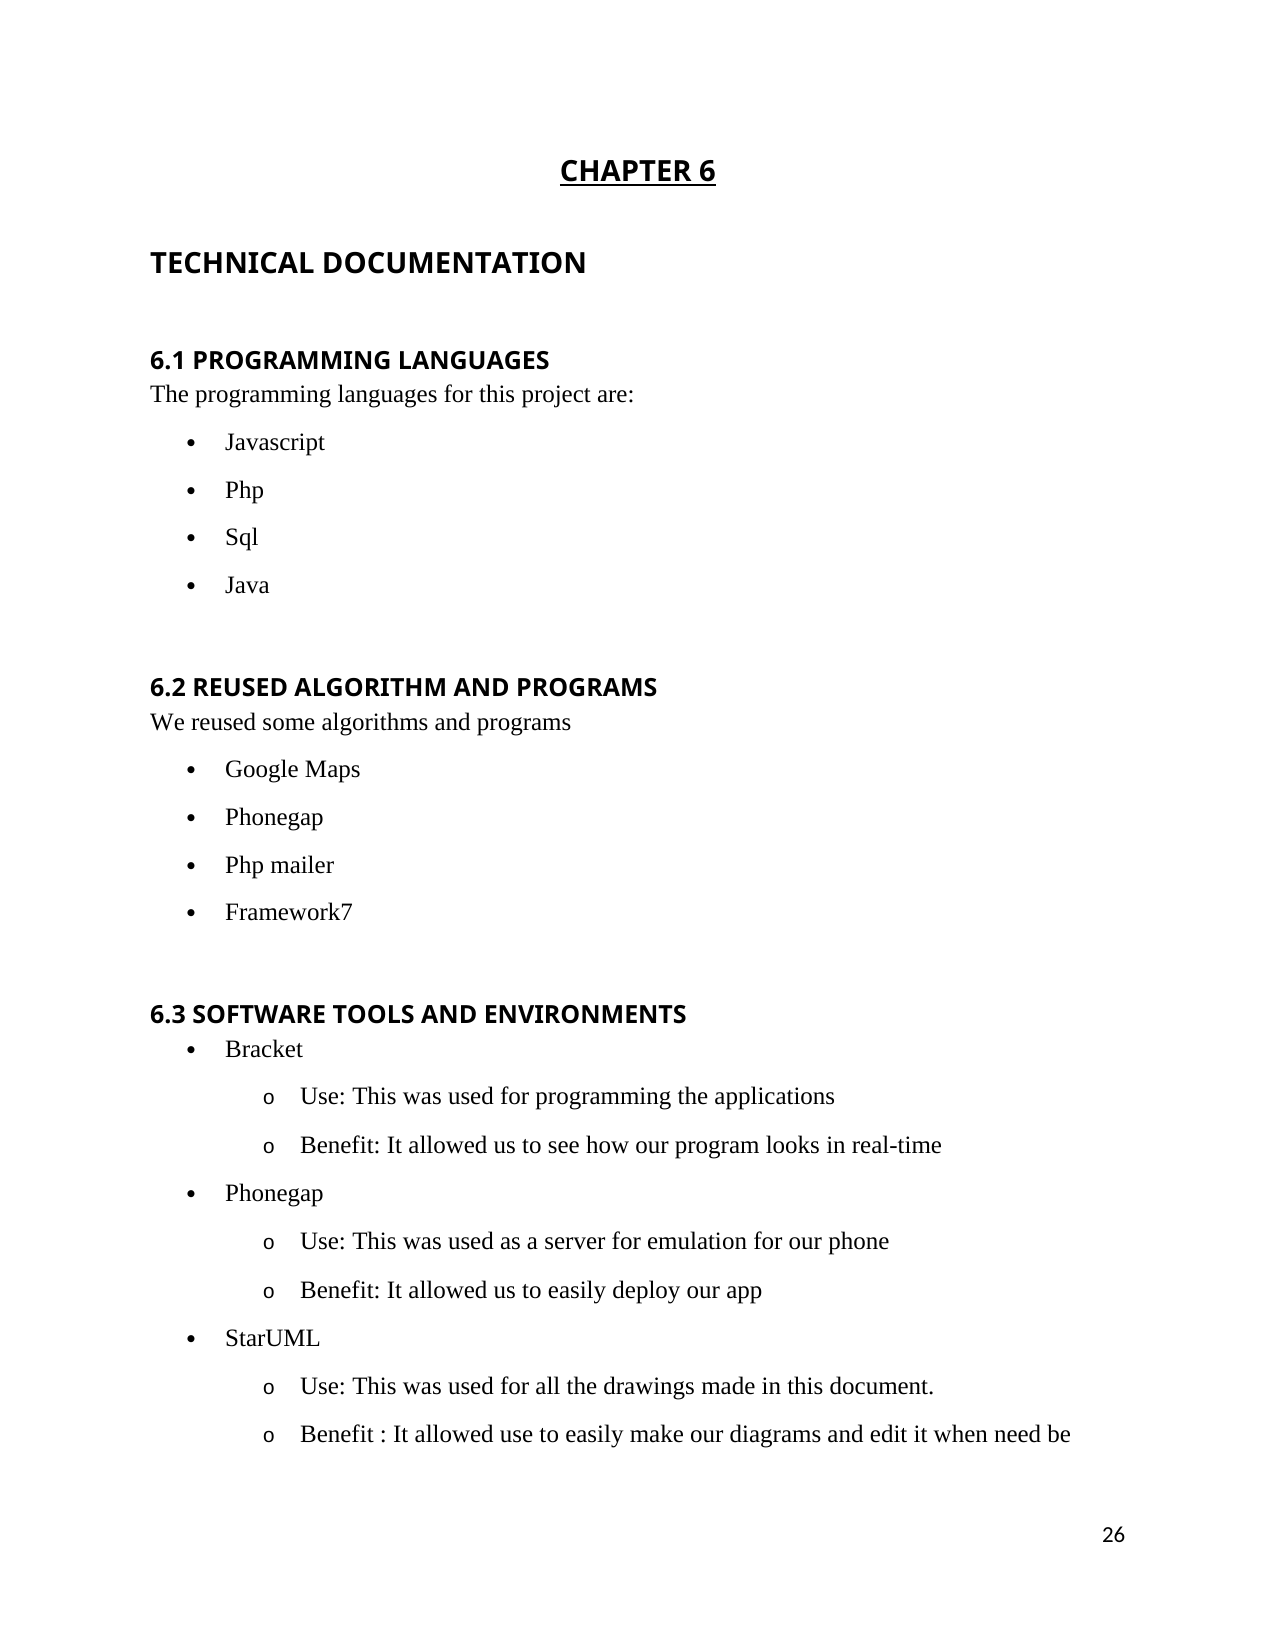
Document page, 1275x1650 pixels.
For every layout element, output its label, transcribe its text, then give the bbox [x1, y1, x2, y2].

list Php mailer [187, 850, 1125, 878]
list StarUML [187, 1323, 1125, 1352]
subtitle CHAPTER 6 [150, 150, 1125, 190]
subtitle TECHNICAL DOCUMENTATION [150, 243, 1125, 282]
list Benefit : It allowed use to easily make our diagrams and edit it when need be [262, 1419, 1125, 1449]
list Javascript [187, 427, 1125, 456]
text The programming languages for this project are: [150, 379, 1125, 408]
list Use: This was used for all the drawings made in this document. [262, 1371, 1125, 1401]
list Phonegap [187, 802, 1125, 831]
list Java [187, 570, 1125, 599]
list Benefit: It allowed us to see how our program looks in real-time [262, 1130, 1125, 1159]
list Benefit: It allowed us to easily deploy our app [262, 1275, 1125, 1304]
list Phonegap [187, 1178, 1125, 1207]
list Use: This was used as a server for emulation for our phone [262, 1226, 1125, 1256]
list Framework7 [187, 897, 1125, 926]
text We reused some algorithms and programs [150, 707, 1125, 735]
subtitle 6.1 PROGRAMMING LANGUAGES [150, 343, 1125, 377]
subtitle 6.2 REUSED ALGORITHM AND PROGRAMS [150, 670, 1125, 704]
list Php [187, 475, 1125, 503]
list Use: This was used for programming the applications [262, 1081, 1125, 1111]
list Google Maps [187, 754, 1125, 783]
list Bracket [187, 1034, 1125, 1062]
subtitle 6.3 SOFTWARE TOOLS AND ENVIRONMENTS [150, 997, 1125, 1031]
list Sql [187, 522, 1125, 551]
